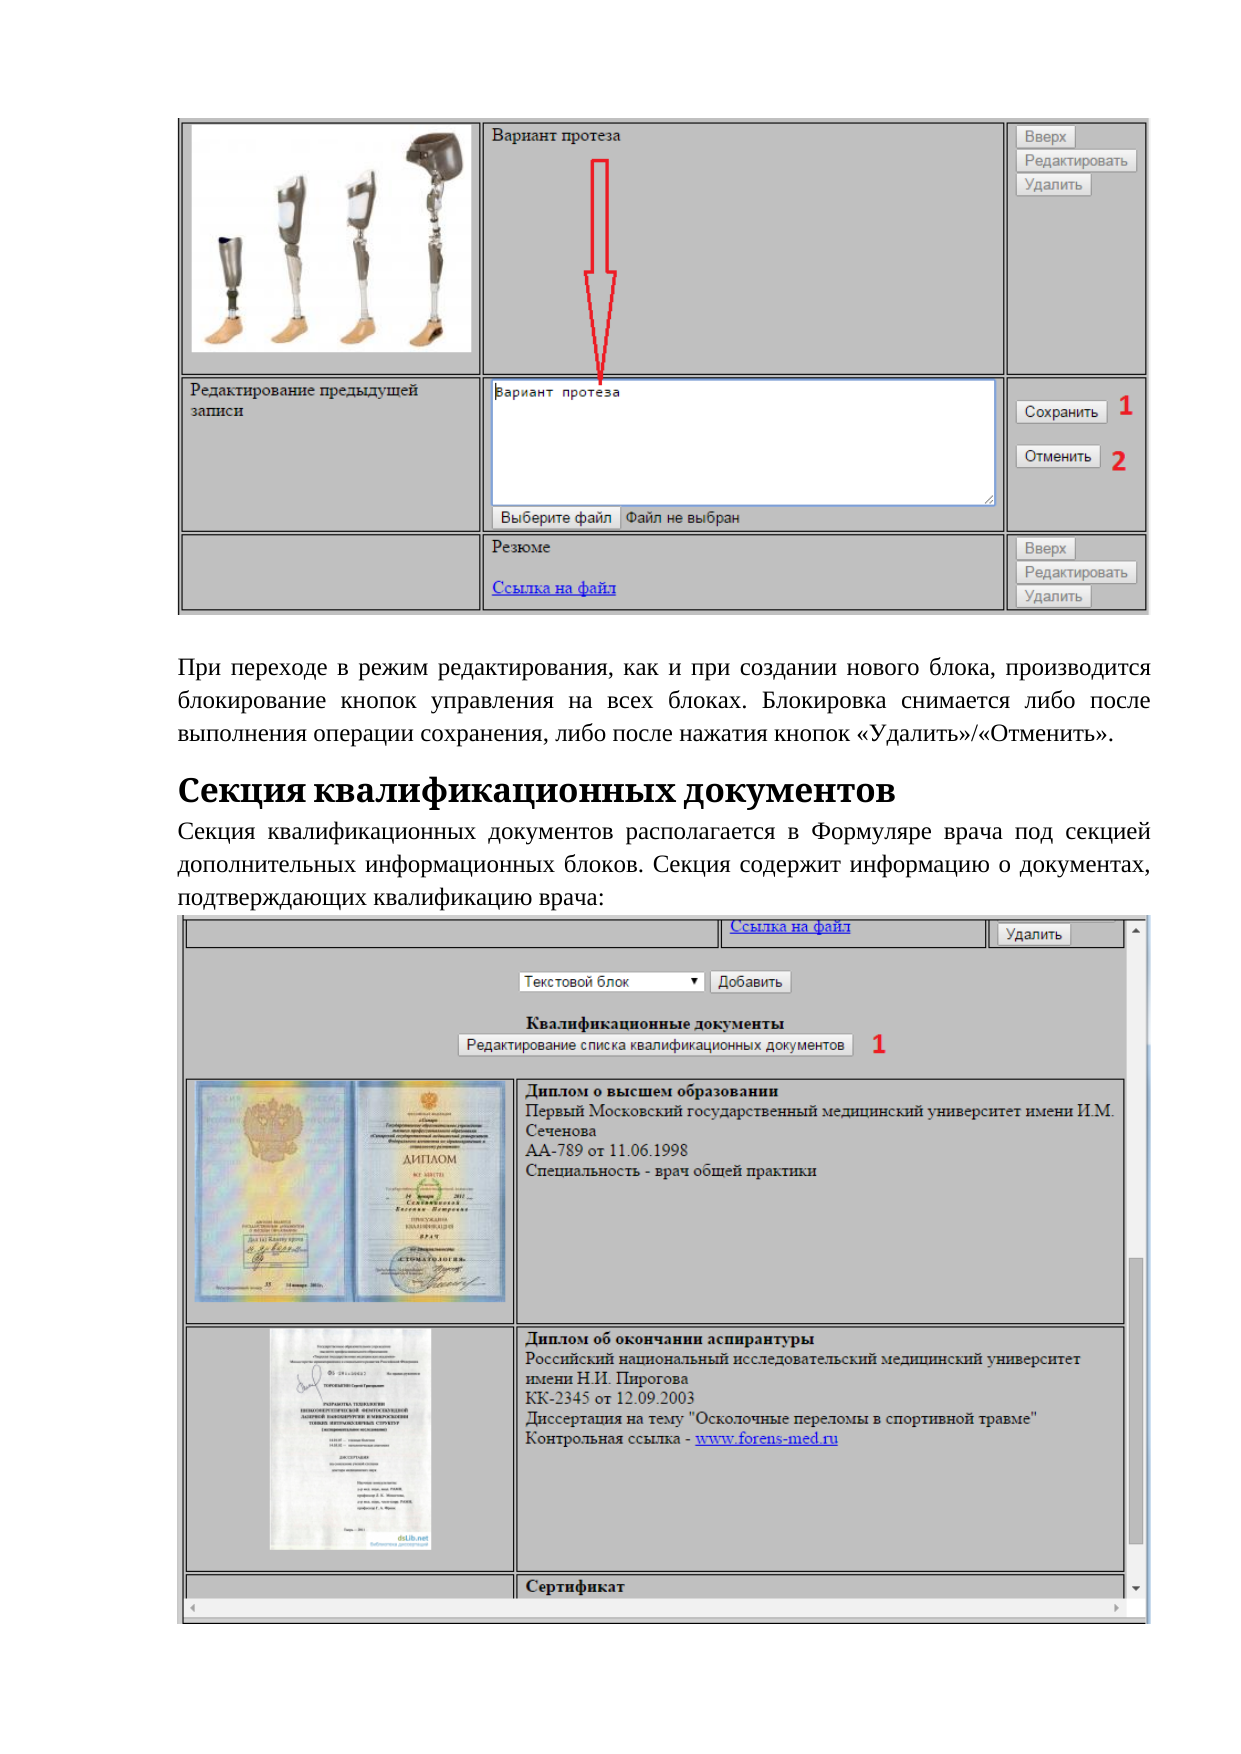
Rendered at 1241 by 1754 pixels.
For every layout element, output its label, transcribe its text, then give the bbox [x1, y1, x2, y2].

text Секция квалификационных документов располагается в Формуляре врача под секцией дополнительных информационных блоков. Секция содержит информацию о документах, подтверждающих квалификацию врача: [177, 816, 1152, 911]
subtitle Секция квалификационных документов [177, 772, 1152, 811]
text При переходе в режим редактирования, как и при создании нового блока, производится блокирование кнопок управления на всех блоках. Блокировка снимается либо после выполнения операции сохранения, либо после нажатия кнопок «Удалить»/«Отменить». [177, 652, 1152, 747]
picture [177, 118, 1151, 615]
picture [177, 915, 1151, 1624]
